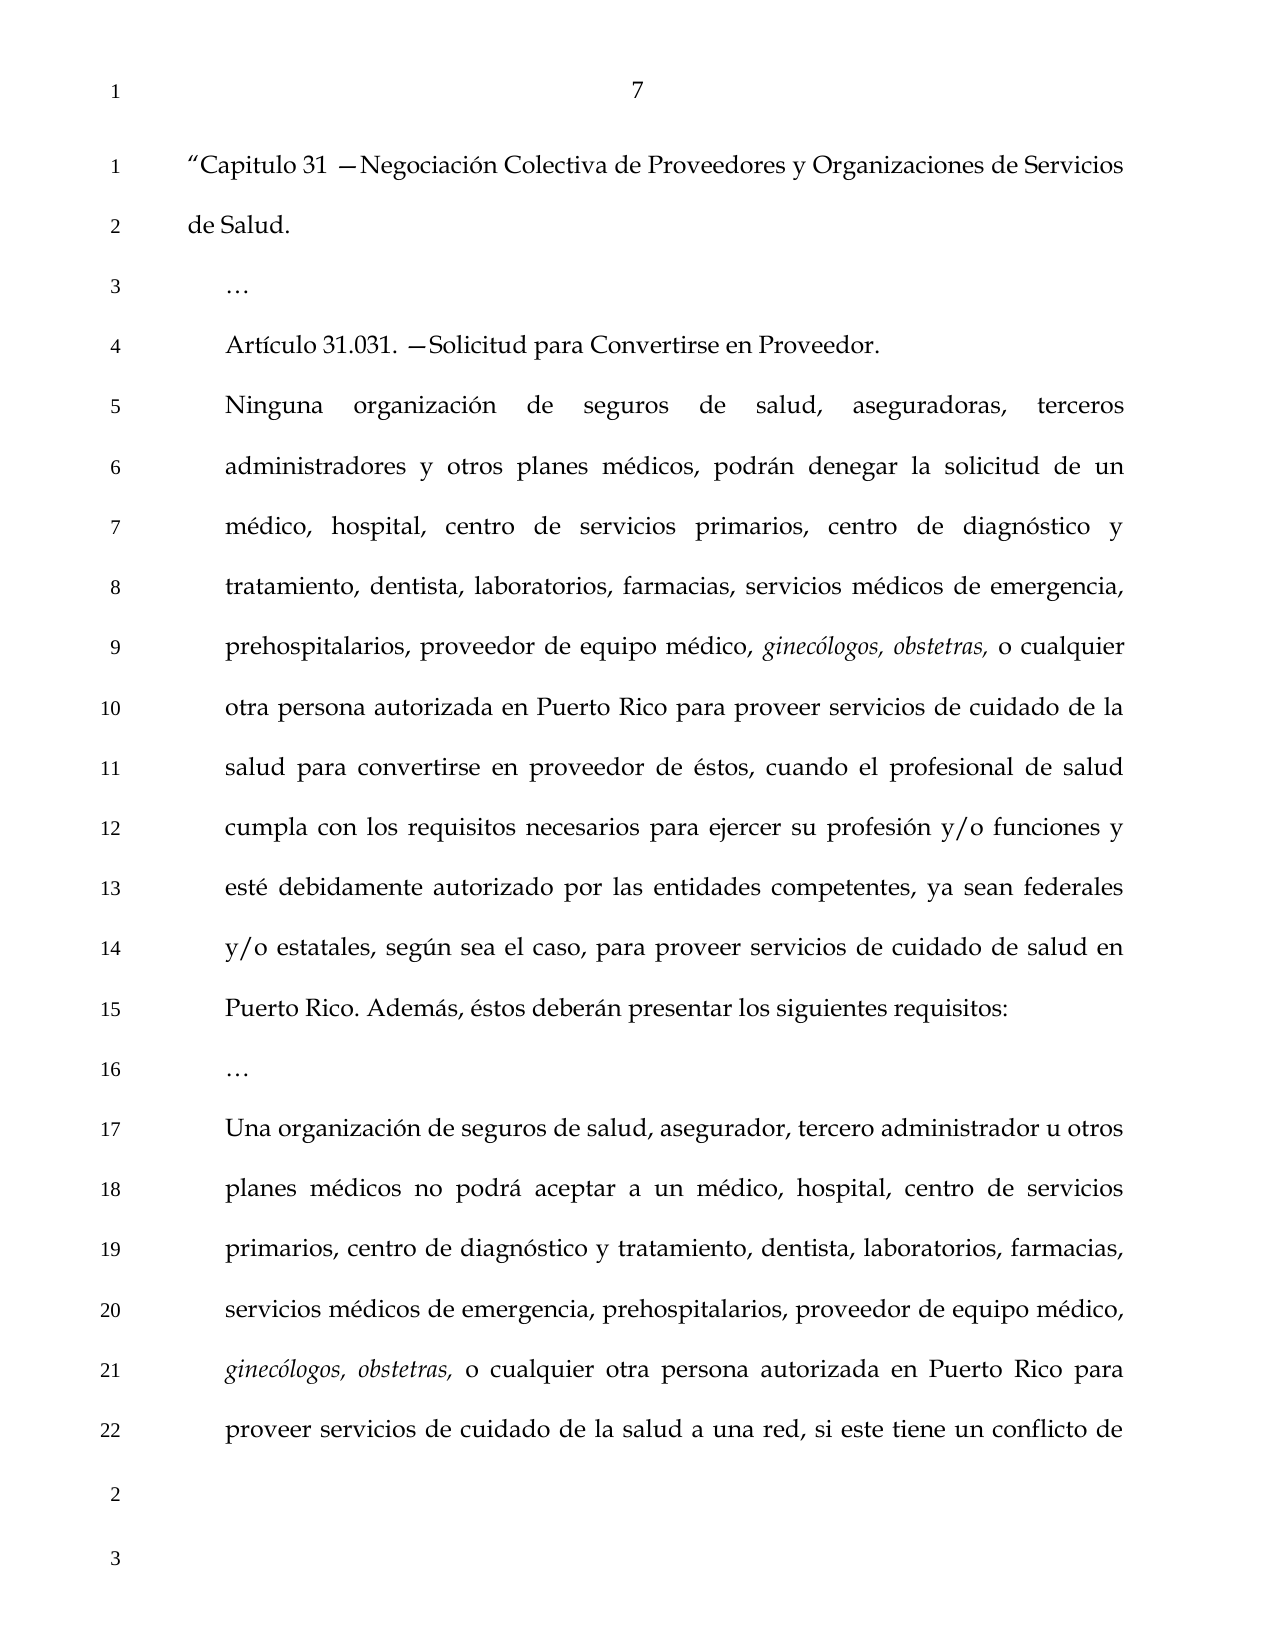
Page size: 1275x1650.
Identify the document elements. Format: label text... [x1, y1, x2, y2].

text Ninguna organización de seguros de salud, aseguradoras, terceros administradores y otros planes médicos, podrán denegar la solicitud de un médico, hospital, centro de servicios primarios, centro de diagnóstico y tratamiento, dentista, laboratorios, farmacias, servicios médicos de emergencia, prehospitalarios, proveedor de equipo médico, ginecólogos, obstetras, o cualquier otra persona autorizada en Puerto Rico para proveer servicios de cuidado de la salud para convertirse en proveedor de éstos, cuando el profesional de salud cumpla con los requisitos necesarios para ejercer su profesión y/o funciones y esté debidamente autorizado por las entidades competentes, ya sean federales y/o estatales, según sea el caso, para proveer servicios de cuidado de salud en Puerto Rico. Además, éstos deberán presentar los siguientes requisitos: [225, 391, 1125, 1023]
text “Capitulo 31 —Negociación Colectiva de Proveedores y Organizaciones de Servicios de Salud. [187, 150, 1125, 240]
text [225, 1113, 1125, 1444]
text … [150, 1053, 1125, 1083]
text Artículo 31.031. —Solicitud para Convertirse en Proveedor. [150, 331, 1125, 361]
text … [150, 270, 1125, 301]
